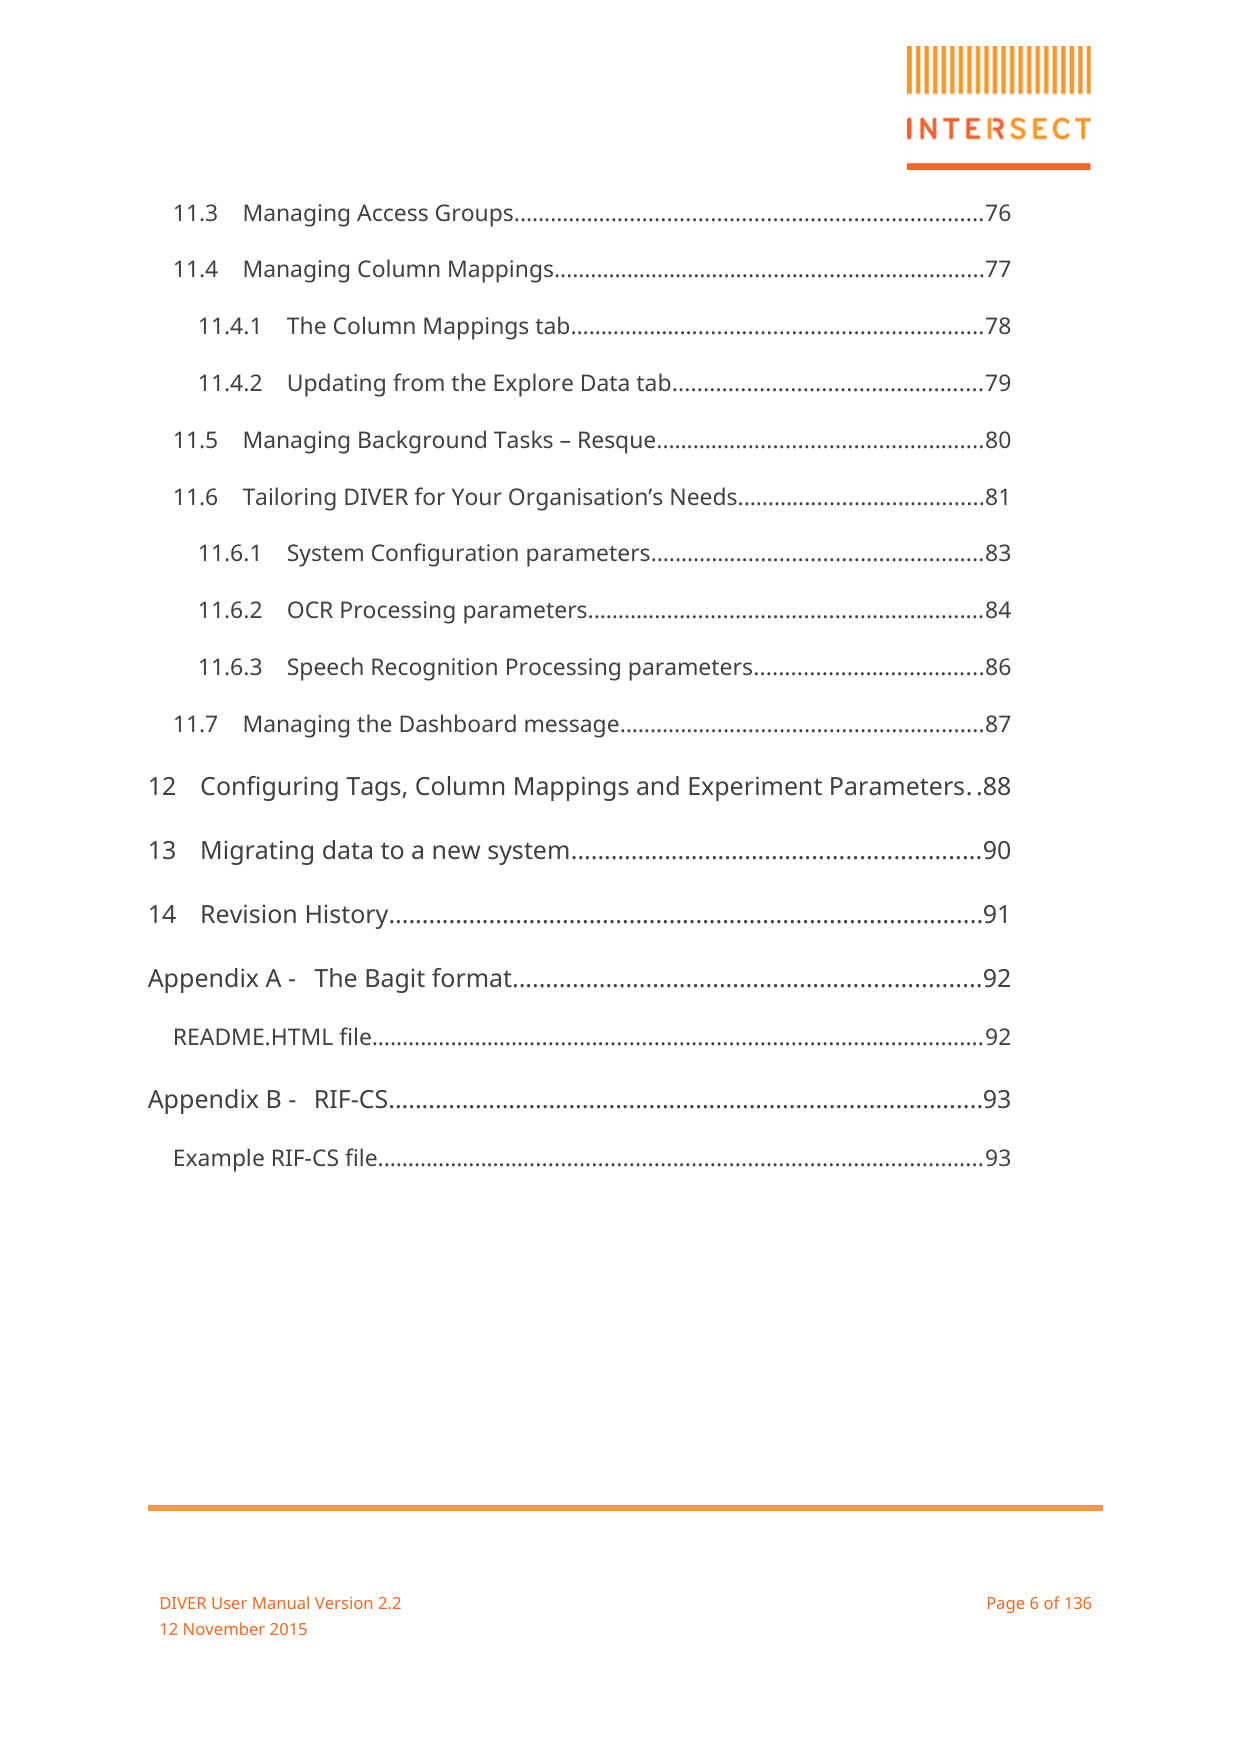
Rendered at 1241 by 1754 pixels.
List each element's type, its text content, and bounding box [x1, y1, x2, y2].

text 11.6.2 OCR Processing parameters 84 [198, 594, 1092, 625]
text 11.6.1 System Configuration parameters 83 [198, 537, 1092, 568]
picture [905, 44, 1093, 172]
text 11.5 Managing Background Tasks – Resque 80 [173, 424, 1092, 455]
text 14 Revision History 91 [148, 897, 1092, 931]
text Appendix B - RIF-CS 93 [148, 1082, 1092, 1116]
text 11.4.1 The Column Mappings tab 78 [198, 310, 1092, 341]
text Appendix A - The Bagit format 92 [148, 961, 1092, 995]
text 11.6.3 Speech Recognition Processing parameters 86 [198, 651, 1092, 682]
text 12 Configuring Tags, Column Mappings and Experiment Parameters 88 [148, 768, 1092, 802]
text 11.4 Managing Column Mappings 77 [173, 253, 1092, 284]
text 11.7 Managing the Dashboard message 87 [173, 707, 1092, 739]
text 11.6 Tailoring DIVER for Your Organisation’s Needs 81 [173, 480, 1092, 512]
text 11.4.2 Updating from the Explore Data tab 79 [198, 367, 1092, 398]
text README.HTML file 92 [173, 1021, 1092, 1052]
text Example RIF-CS file 93 [173, 1142, 1092, 1173]
text 11.3 Managing Access Groups 76 [173, 197, 1092, 228]
text 13 Migrating data to a new system 90 [148, 833, 1092, 867]
